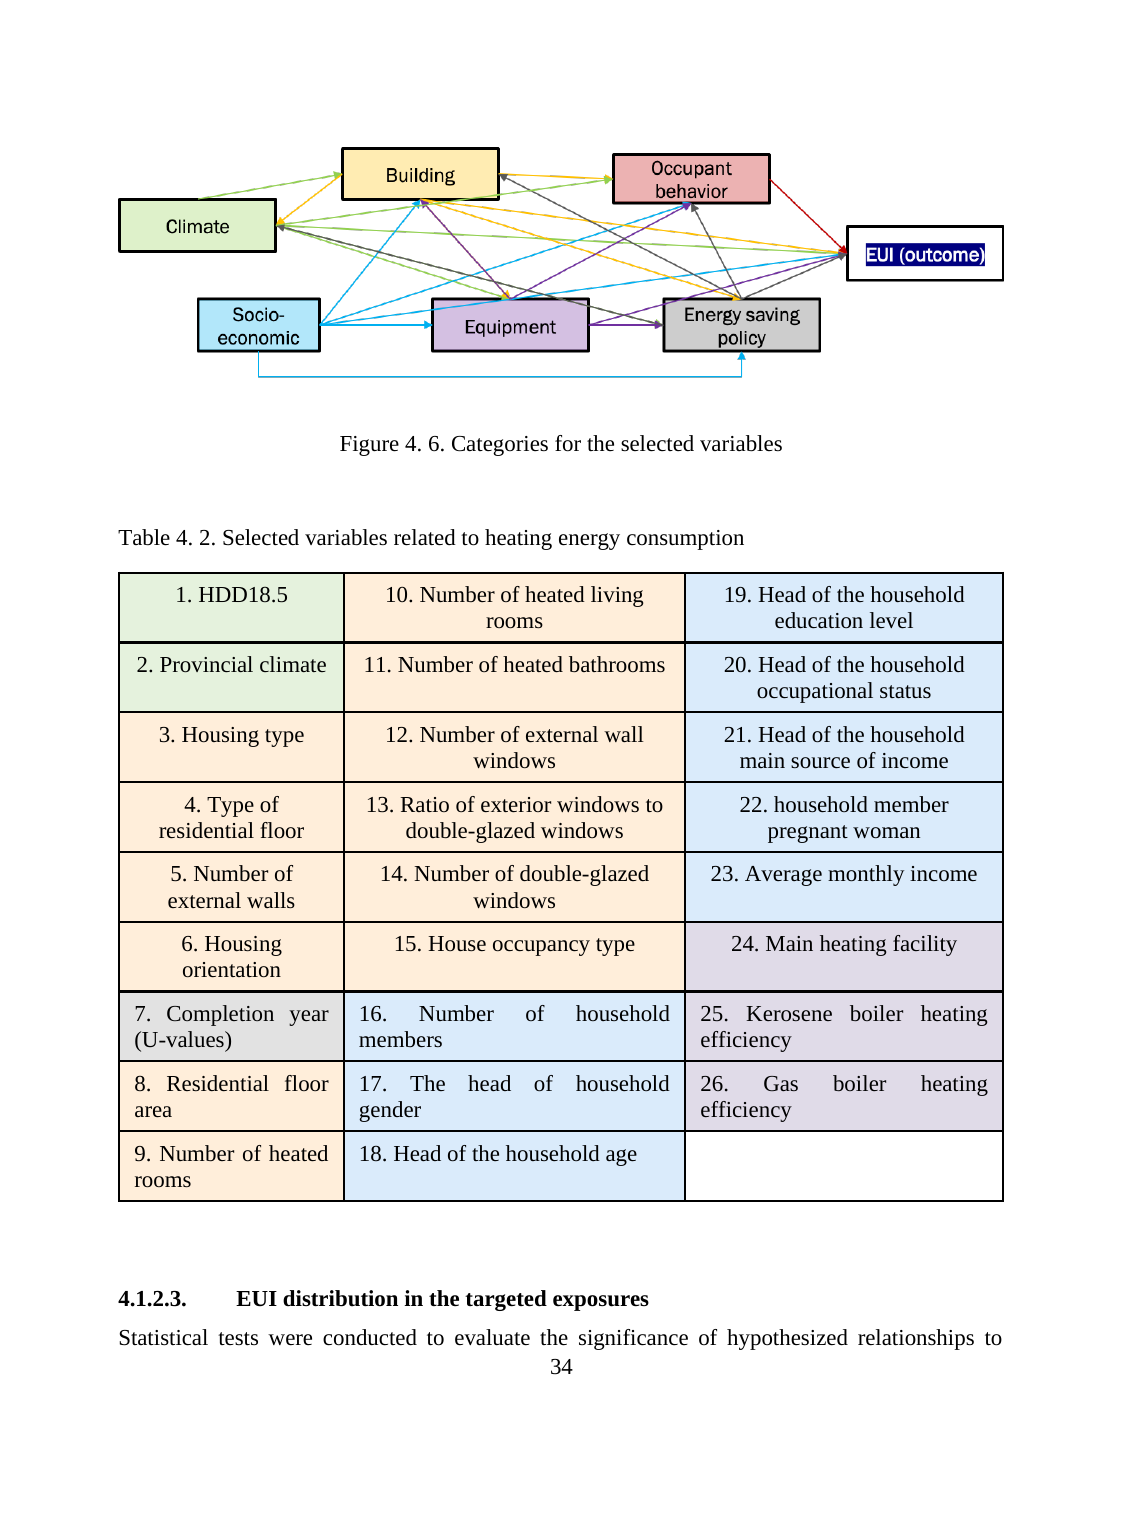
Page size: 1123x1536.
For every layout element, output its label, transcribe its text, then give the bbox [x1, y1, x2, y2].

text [118, 1324, 1004, 1351]
table_cell 13. Ratio of exterior windows to double-glazed windows [345, 783, 684, 851]
table_cell 7. Completion year (U-values) [120, 993, 343, 1060]
table_header 19. Head of the household education level [686, 574, 1002, 641]
table_cell 5. Number of external walls [120, 853, 343, 921]
table_cell 22. household member pregnant woman [686, 783, 1002, 851]
table_cell 6. Housing orientation [120, 923, 343, 990]
table_cell 25. Kerosene boiler heating efficiency [686, 993, 1002, 1060]
table_cell 24. Main heating facility [686, 923, 1002, 990]
table_cell 3. Housing type [120, 713, 343, 781]
text Table 4. 2. Selected variables related to heating energy consumption [118, 524, 1004, 551]
table_cell 18. Head of the household age [345, 1132, 684, 1200]
table_cell 11. Number of heated bathrooms [345, 644, 684, 711]
table_cell 21. Head of the household main source of income [686, 713, 1002, 781]
table_cell 20. Head of the household occupational status [686, 644, 1002, 711]
picture [118, 147, 1004, 378]
table_cell 17. The head of household gender [345, 1062, 684, 1130]
table_cell 26. Gas boiler heating efficiency [686, 1062, 1002, 1130]
table_cell 16. Number of household members [345, 993, 684, 1060]
text Figure 4. 6. Categories for the selected variables [118, 430, 1004, 456]
table_header 10. Number of heated living rooms [345, 574, 684, 641]
table_cell 14. Number of double-glazed windows [345, 853, 684, 921]
table_cell 15. House occupancy type [345, 923, 684, 990]
table_cell 2. Provincial climate [120, 644, 343, 711]
table_header 1. HDD18.5 [120, 574, 343, 641]
table_cell [686, 1132, 1002, 1200]
table_cell 4. Type of residential floor [120, 783, 343, 851]
subtitle EUI distribution in the targeted exposures [118, 1285, 1004, 1311]
table_cell 12. Number of external wall windows [345, 713, 684, 781]
table_cell 23. Average monthly income [686, 853, 1002, 921]
table_cell 9. Number of heated rooms [120, 1132, 343, 1200]
table_cell 8. Residential floor area [120, 1062, 343, 1130]
